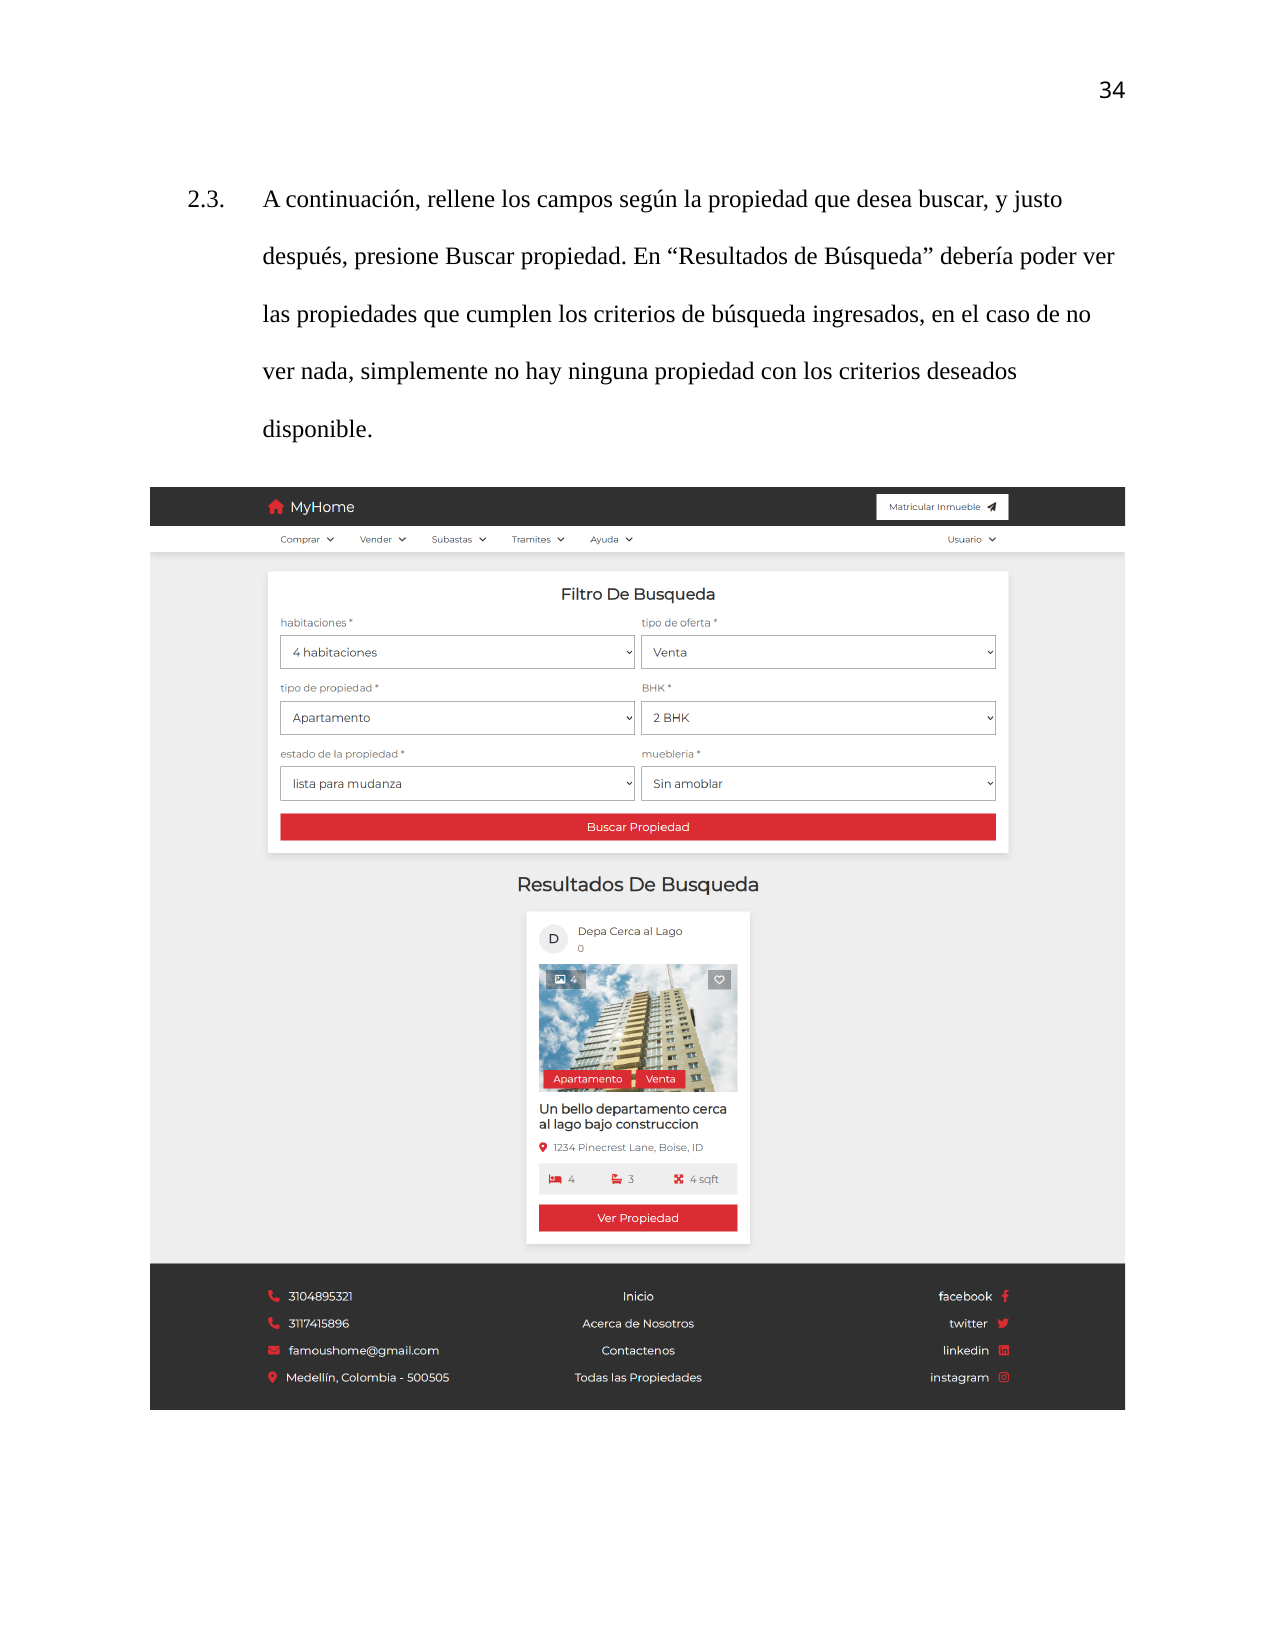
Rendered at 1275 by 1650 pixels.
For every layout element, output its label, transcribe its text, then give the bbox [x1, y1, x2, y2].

picture [150, 487, 1125, 1410]
list A continuación, rellene los campos según la propiedad que desea buscar, y justo después, presione Buscar propiedad. En “Resultados de Búsqueda” debería poder ver las propiedades que cumplen los criterios de búsqueda ingresados, en el caso de no ver nada, simplemente no hay ninguna propiedad con los criterios deseados disponible. [187, 184, 1125, 442]
